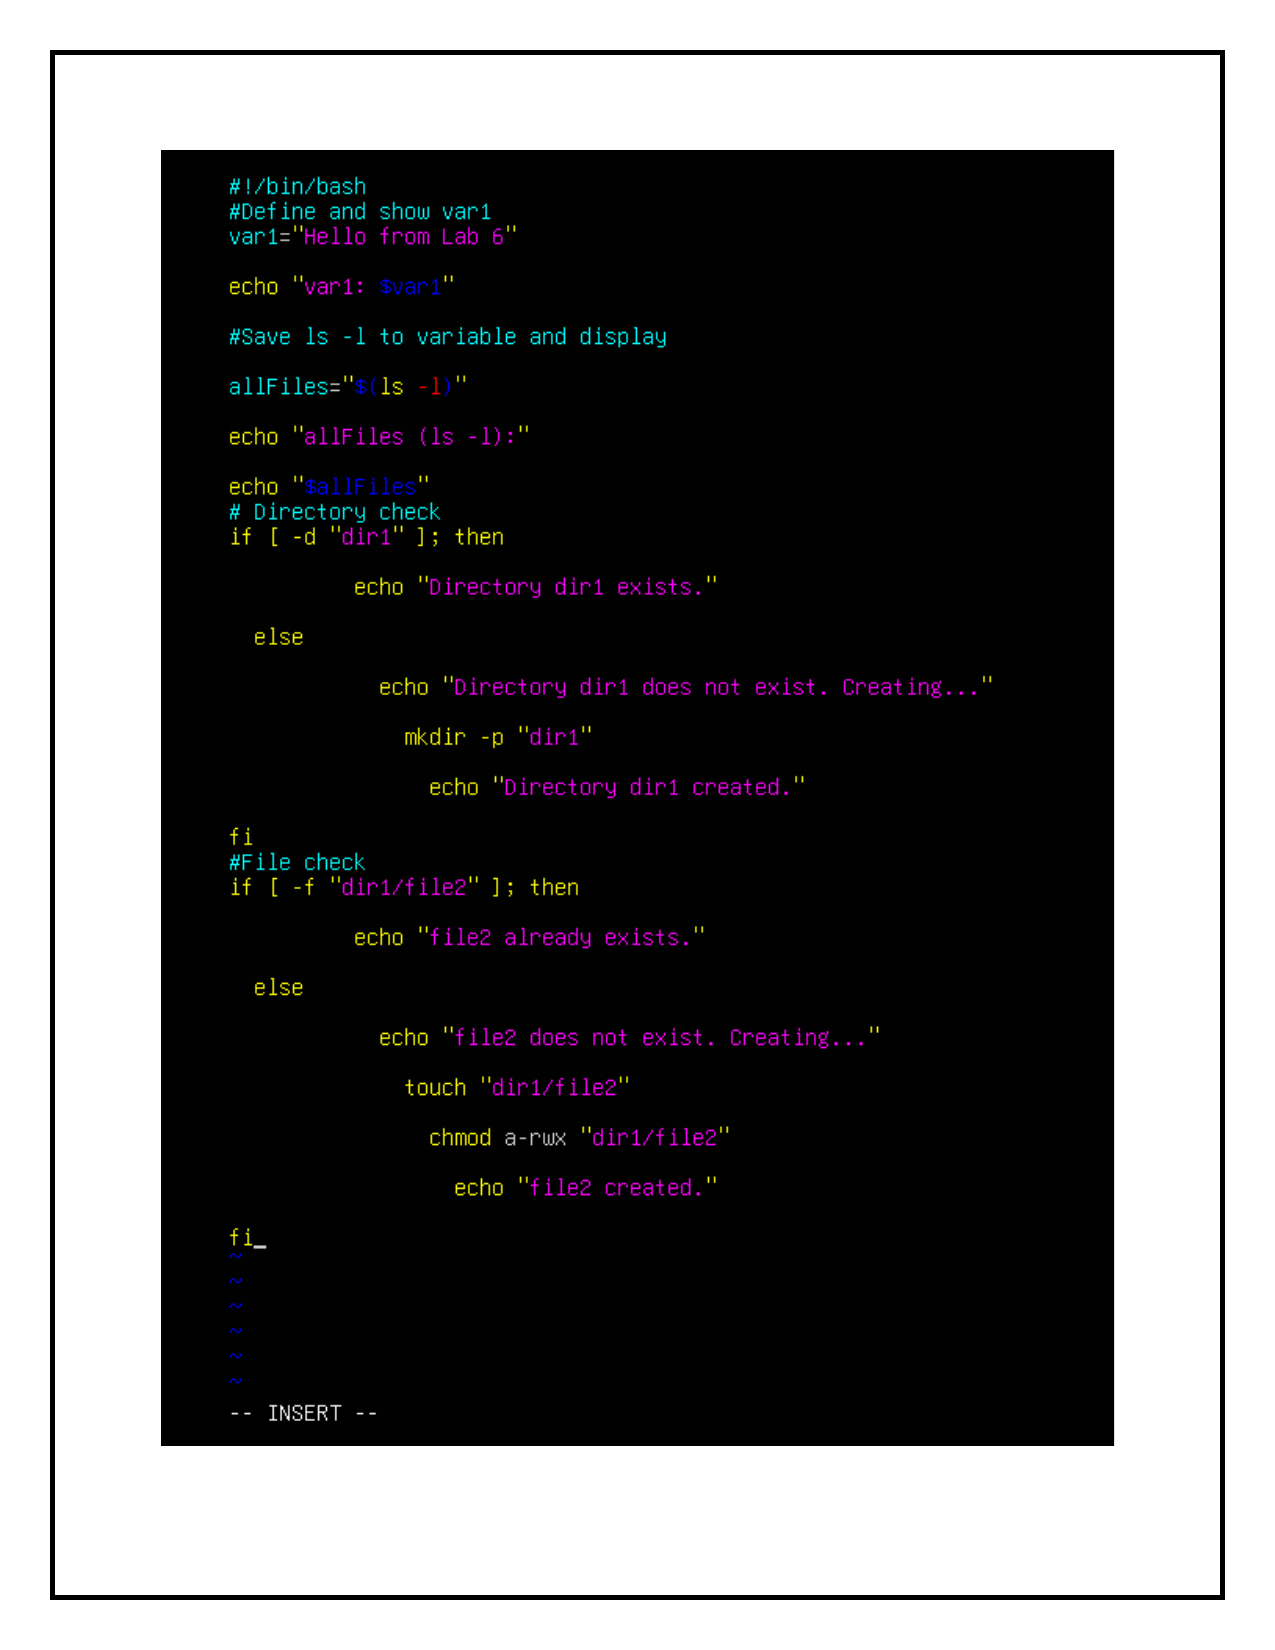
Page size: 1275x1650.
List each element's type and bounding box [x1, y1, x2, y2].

picture [161, 150, 1115, 1446]
